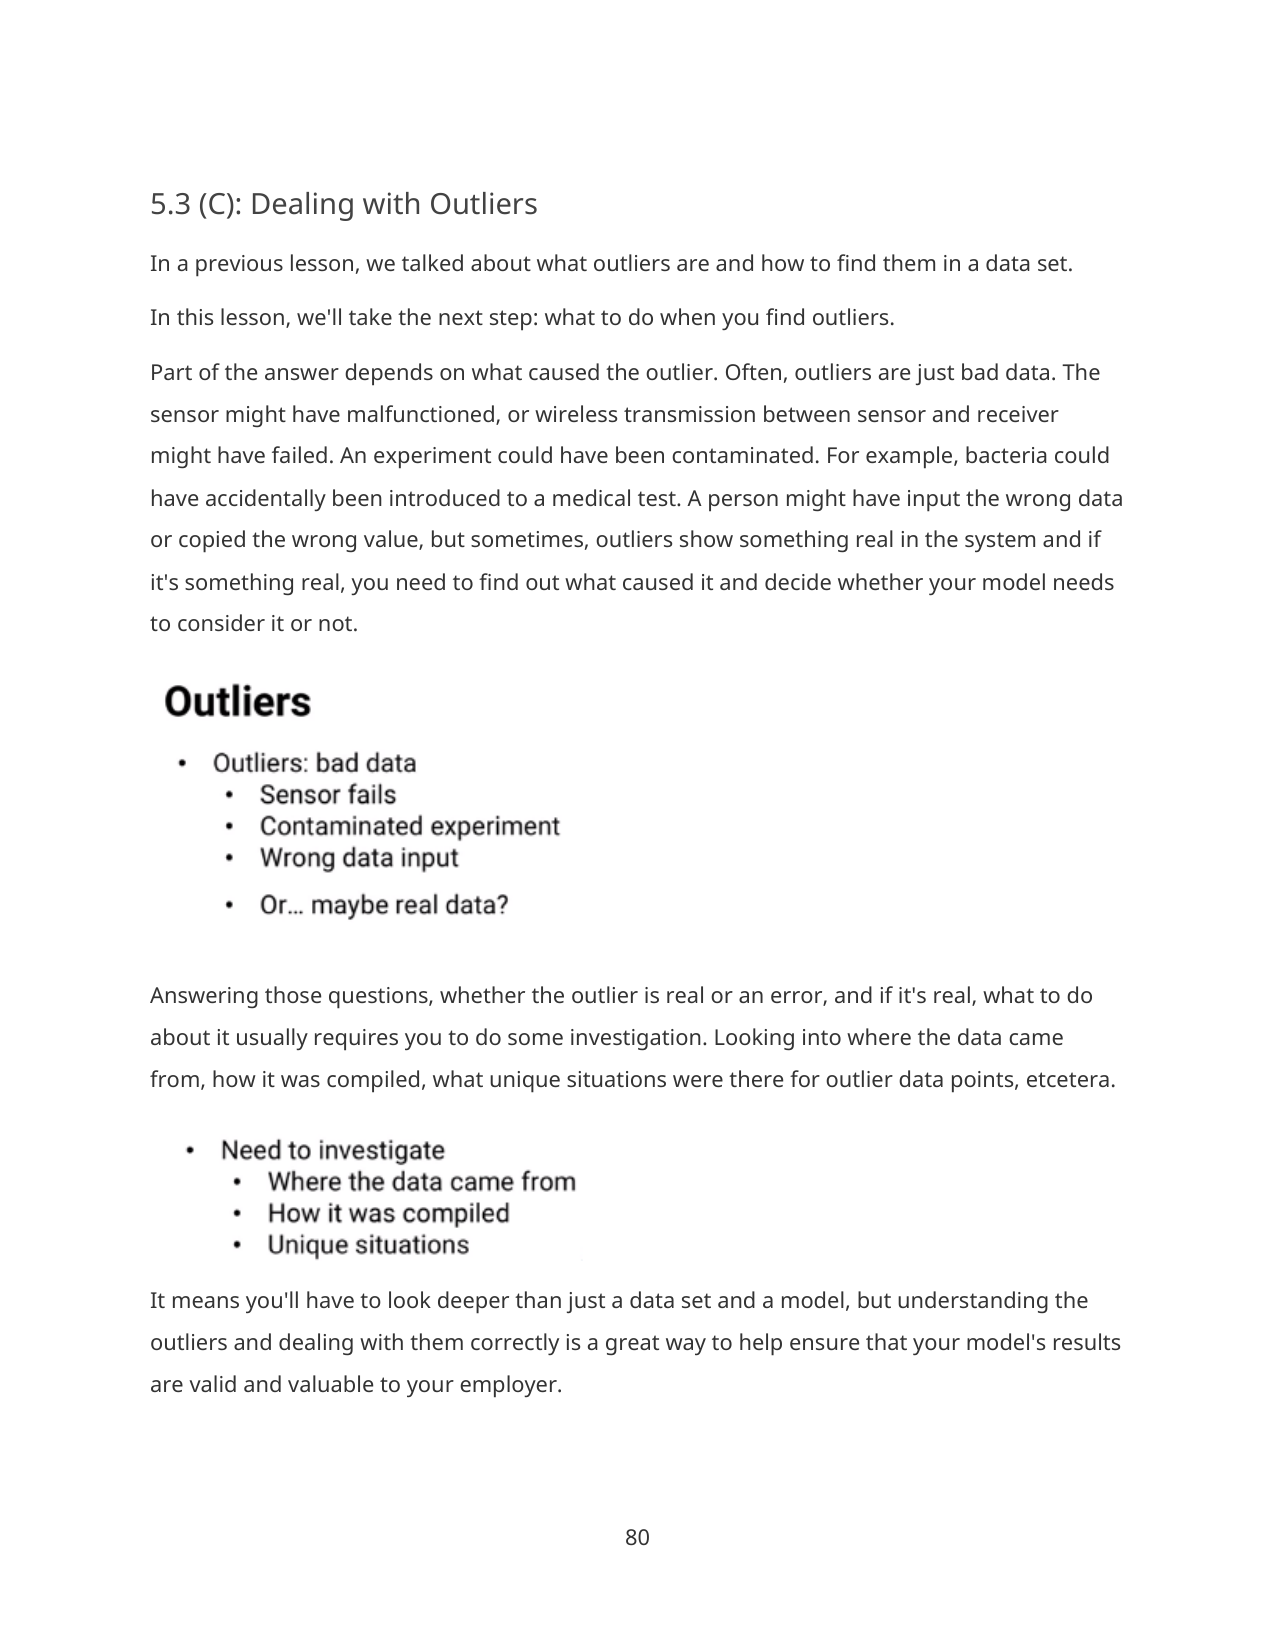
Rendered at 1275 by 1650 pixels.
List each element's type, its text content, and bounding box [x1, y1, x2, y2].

subtitle 5.3 (C): Dealing with Outliers [150, 183, 1125, 223]
picture [150, 662, 583, 956]
text Answering those questions, whether the outlier is real or an error, and if it's real, what to do about it usually requires you to do some investigation. Looking into where the data came from, how it was compiled, what unique situations were there for outlier data points, etcetera. [150, 980, 1125, 1093]
picture [150, 1118, 583, 1261]
text In this lesson, we'll take the next step: what to do when you find outliers. [150, 302, 1125, 332]
text It means you'll have to look deeper than just a data set and a model, but understanding the outliers and dealing with them correctly is a great way to help ensure that your model's results are valid and valuable to your employer. [150, 1285, 1125, 1399]
text Part of the answer depends on what caused the outlier. Often, outliers are just bad data. The sensor might have malfunctioned, or wireless transmission between sensor and receiver might have failed. An experiment could have been contaminated. For example, bacteria could have accidentally been introduced to a medical test. A person might have input the wrong data or copied the wrong value, but sometimes, outliers show something real in the system and if it's something real, you need to find out what caused it and decide whether your model needs to consider it or not. [150, 357, 1125, 638]
text In a previous lesson, we talked about what outliers are and how to find them in a data set. [150, 248, 1125, 277]
